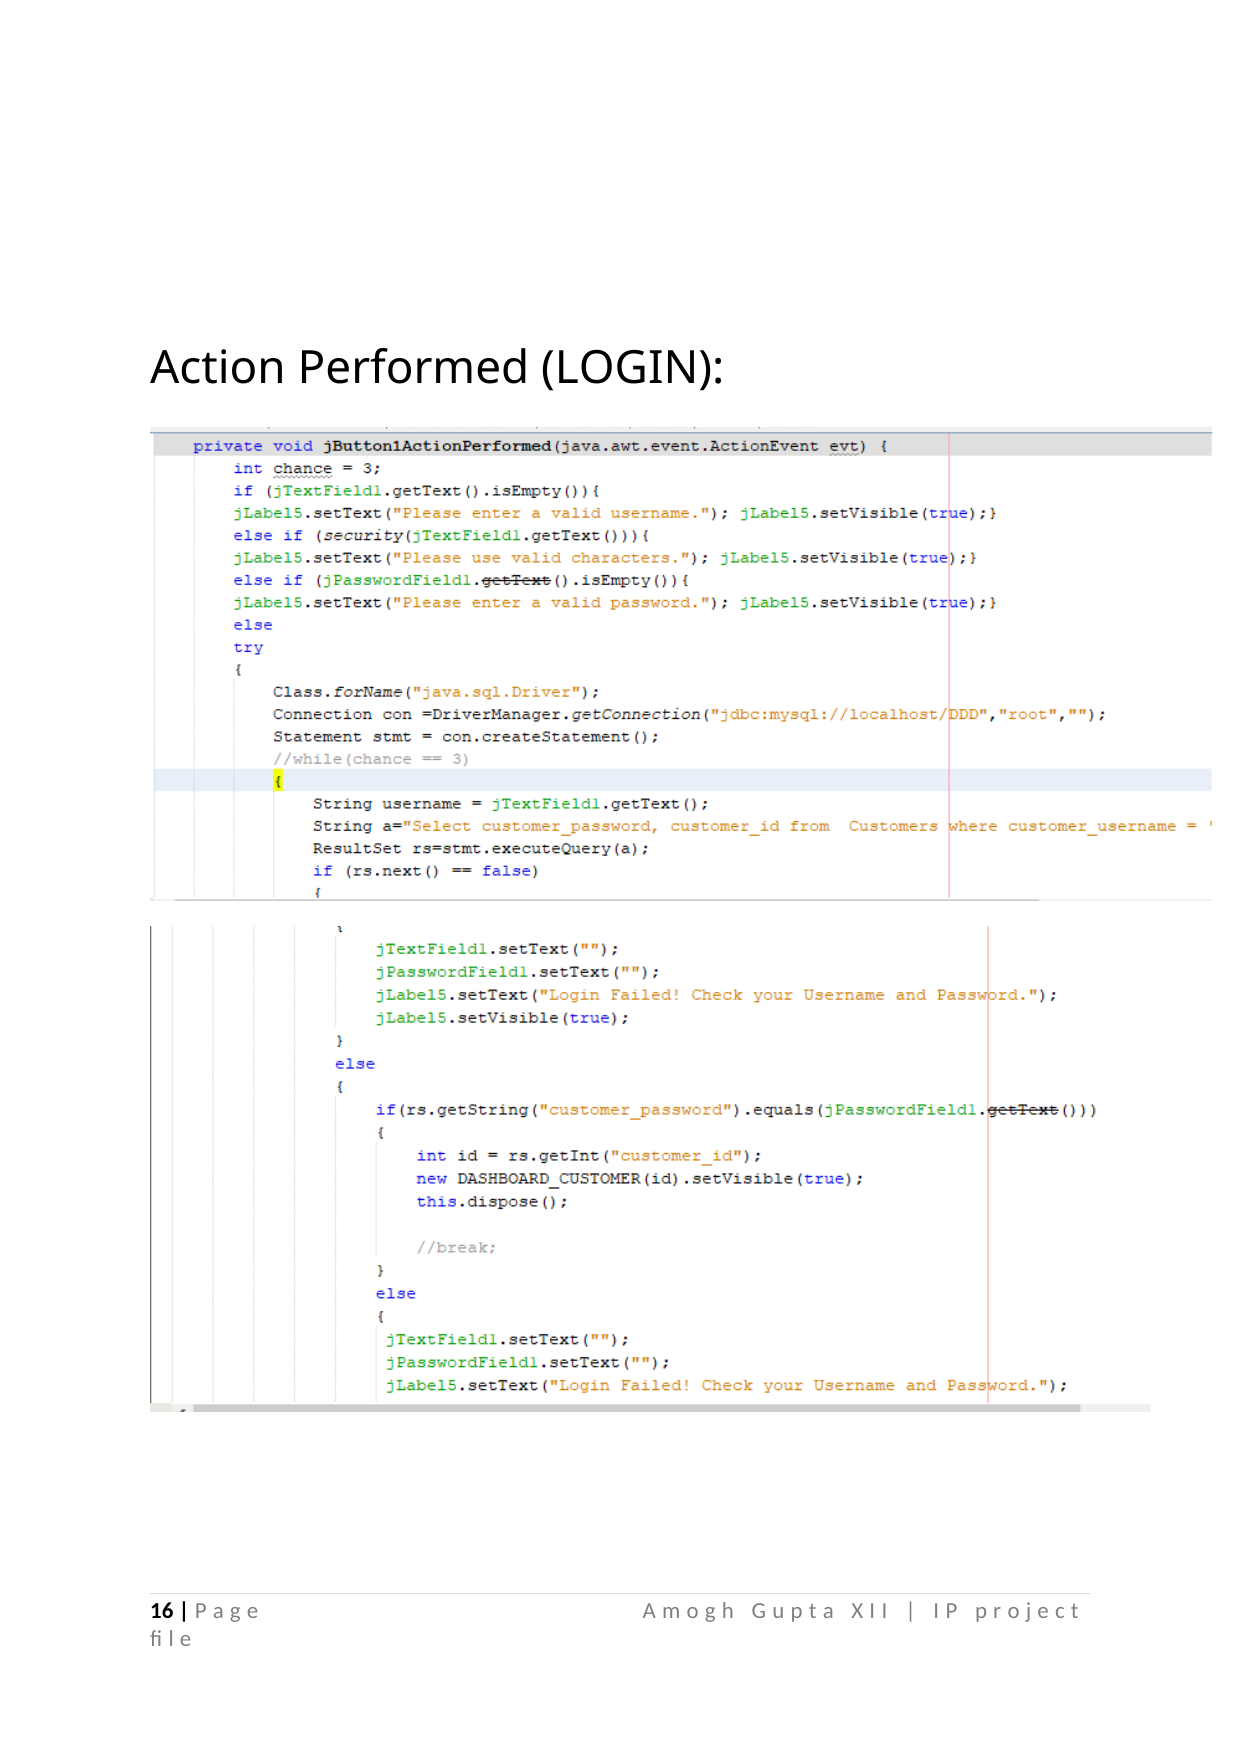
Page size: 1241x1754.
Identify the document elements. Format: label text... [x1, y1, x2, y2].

picture [150, 926, 1151, 1412]
picture [150, 427, 1213, 901]
text Action Performed (LOGIN): [150, 335, 1090, 397]
